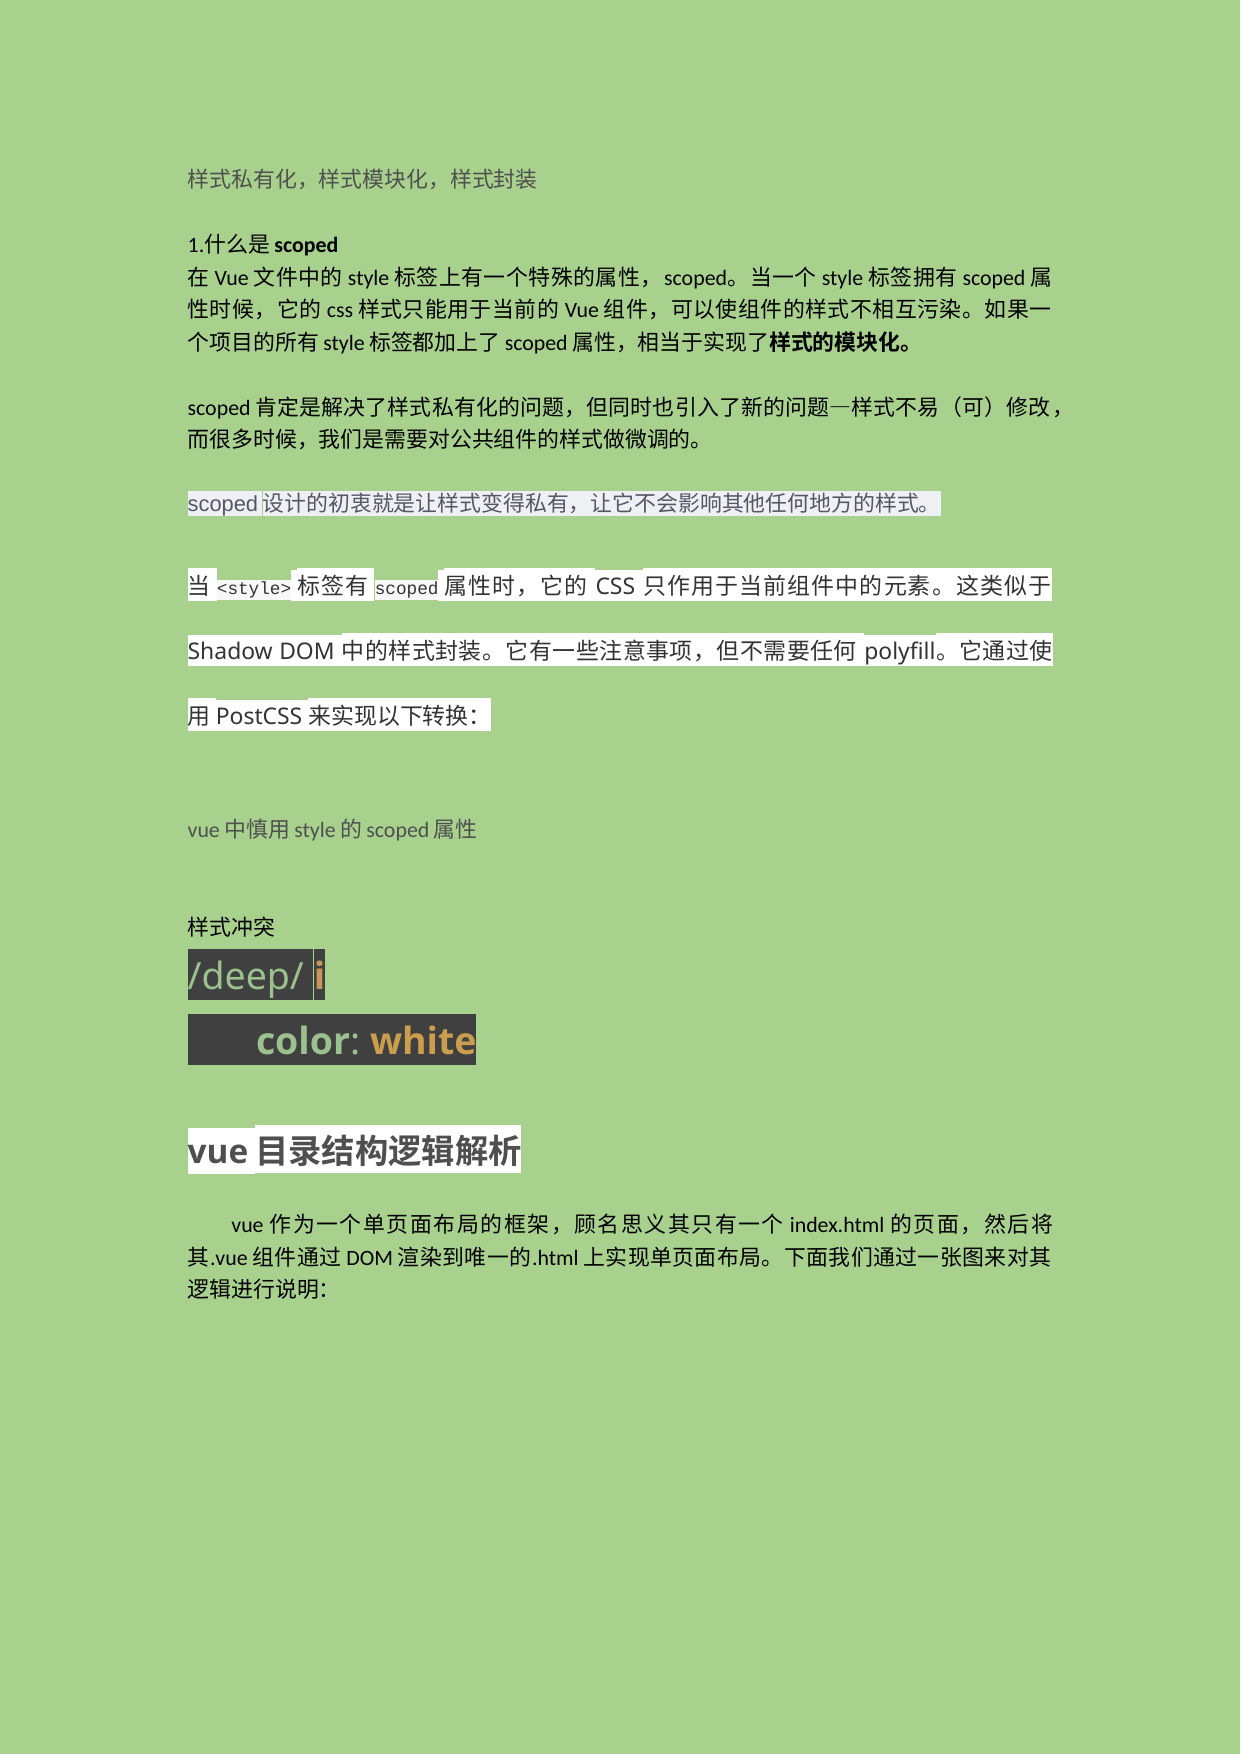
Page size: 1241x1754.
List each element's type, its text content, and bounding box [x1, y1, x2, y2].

subtitle vue目录结构逻辑解析 [187, 1117, 1053, 1182]
text 在Vue文件中的style标签上有一个特殊的属性，scoped。当一个style标签拥有scoped属性时候，它的css样式只能用于当前的Vue组件，可以使组件的样式不相互污染。如果一个项目的所有style标签都加上了scoped属性，相当于实现了样式的模块化。 [187, 259, 1053, 357]
text 1.什么是scoped [187, 227, 1053, 259]
text color: white [187, 1007, 1053, 1072]
text vue作为一个单页面布局的框架，顾名思义其只有一个index.html的页面，然后将其.vue组件通过DOM渲染到唯一的.html上实现单页面布局。下面我们通过一张图来对其逻辑进行说明： [187, 1207, 1053, 1304]
text scoped肯定是解决了样式私有化的问题，但同时也引入了新的问题—样式不易（可）修改，而很多时候，我们是需要对公共组件的样式做微调的。 [187, 389, 1053, 454]
text /deep/ i [187, 942, 1053, 1007]
text 当 <style> 标签有 scoped 属性时，它的 CSS 只作用于当前组件中的元素。这类似于 Shadow DOM 中的样式封装。它有一些注意事项，但不需要任何 polyfill。它通过使用 PostCSS 来实现以下转换： [187, 552, 1053, 747]
text scoped设计的初衷就是让样式变得私有，让它不会影响其他任何地方的样式。 [187, 487, 1053, 519]
text 样式私有化，样式模块化，样式封装 [187, 162, 1053, 194]
text 样式冲突 [187, 909, 1053, 942]
text vue中慎用style的scoped属性 [187, 812, 1053, 844]
